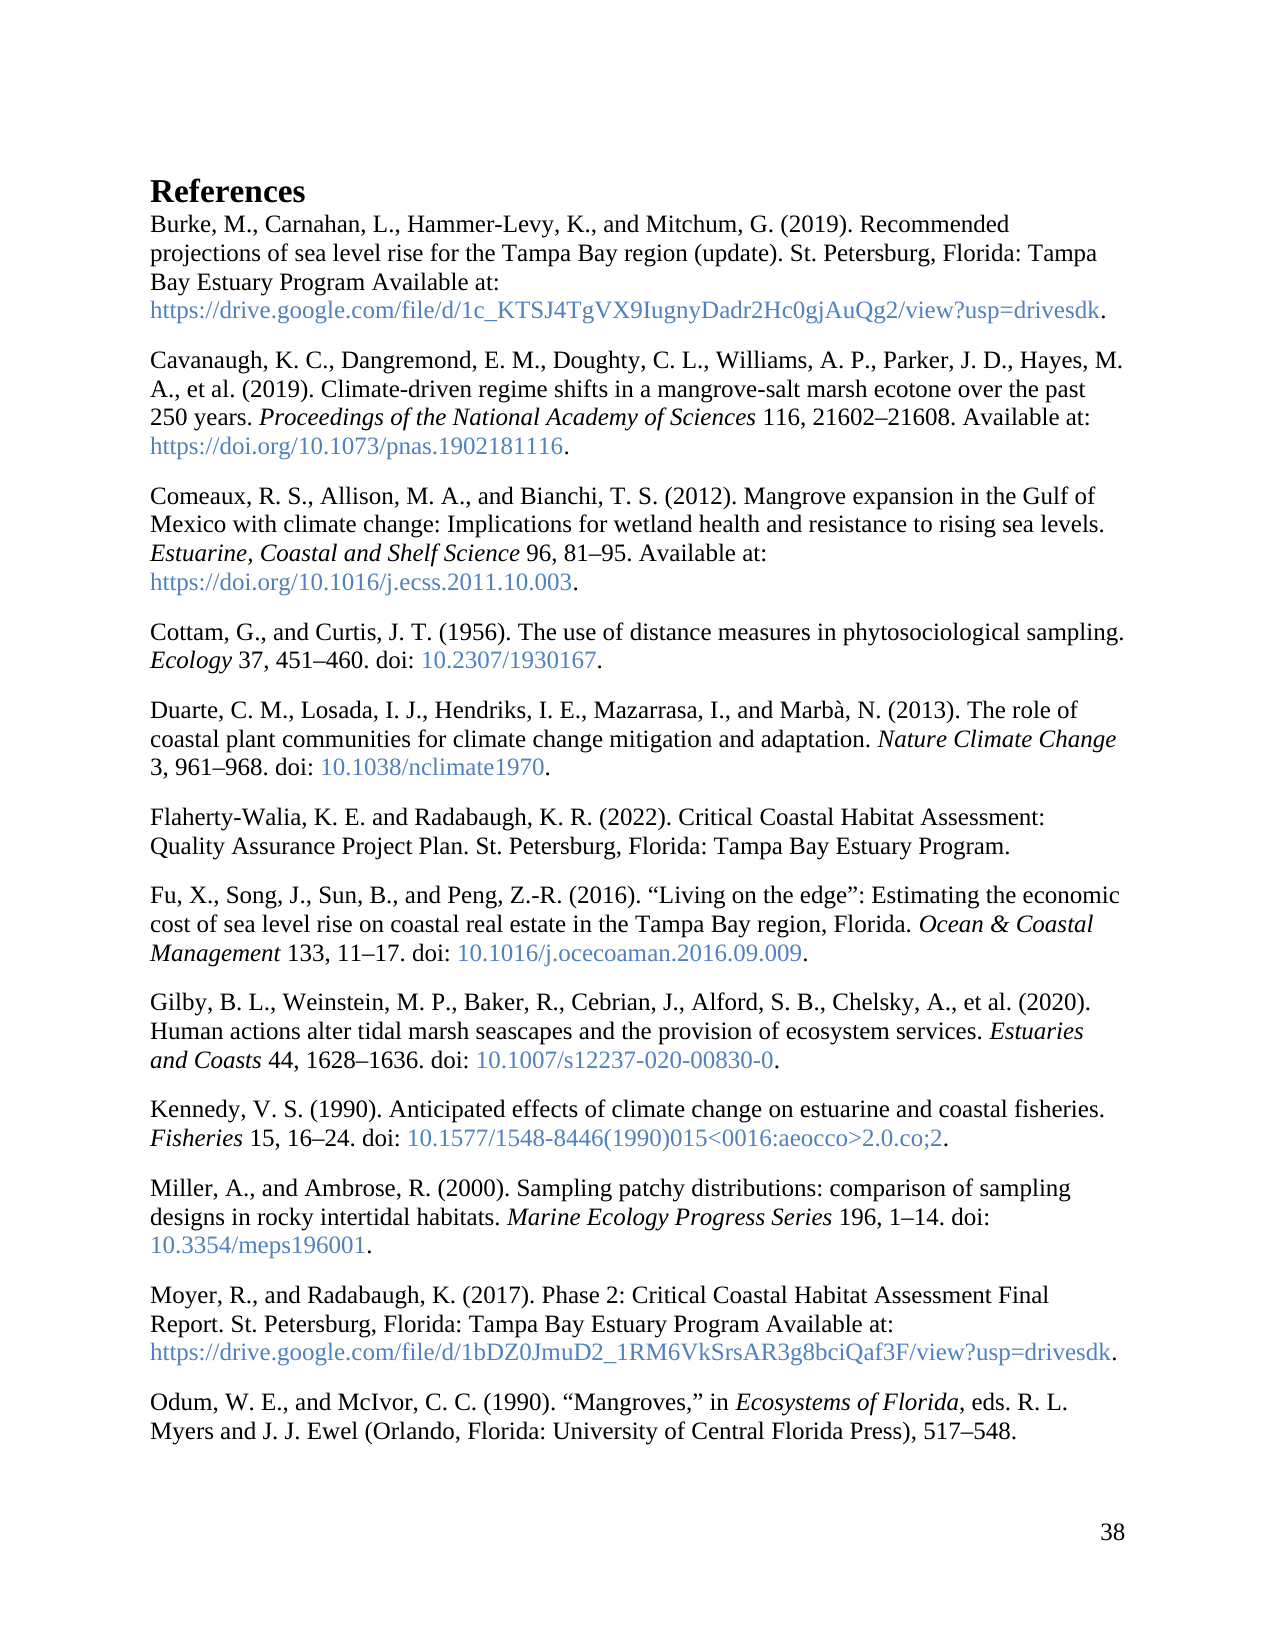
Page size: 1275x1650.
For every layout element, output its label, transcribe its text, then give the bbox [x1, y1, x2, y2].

text Cottam, G., and Curtis, J. T. (1956). The use of distance measures in phytosociological sampling. Ecology 37, 451–460. doi: 10.2307/1930167. [150, 617, 1125, 674]
text Burke, M., Carnahan, L., Hammer-Levy, K., and Mitchum, G. (2019). Recommended projections of sea level rise for the Tampa Bay region (update). St. Petersburg, Florida: Tampa Bay Estuary Program Available at: https://drive.google.com/file/d/1c_KTSJ4TgVX9IugnyDadr2Hc0gjAuQg2/view?usp=drivesdk. [150, 209, 1125, 324]
text Kennedy, V. S. (1990). Anticipated effects of climate change on estuarine and coastal fisheries. Fisheries 15, 16–24. doi: 10.1577/1548-8446(1990)015<0016:aeocco>2.0.co;2. [150, 1094, 1125, 1152]
text Duarte, C. M., Losada, I. J., Hendriks, I. E., Mazarrasa, I., and Marbà, N. (2013). The role of coastal plant communities for climate change mitigation and adaptation. Nature Climate Change 3, 961–968. doi: 10.1038/nclimate1970. [150, 695, 1125, 781]
text Fu, X., Song, J., Sun, B., and Peng, Z.-R. (2016). “Living on the edge”: Estimating the economic cost of sea level rise on coastal real estate in the Tampa Bay region, Florida. Ocean & Coastal Management 133, 11–17. doi: 10.1016/j.ocecoaman.2016.09.009. [150, 880, 1125, 967]
text Miller, A., and Ambrose, R. (2000). Sampling patchy distributions: comparison of sampling designs in rocky intertidal habitats. Marine Ecology Progress Series 196, 1–14. doi: 10.3354/meps196001. [150, 1173, 1125, 1259]
text Moyer, R., and Radabaugh, K. (2017). Phase 2: Critical Coastal Habitat Assessment Final Report. St. Petersburg, Florida: Tampa Bay Estuary Program Available at: https://drive.google.com/file/d/1bDZ0JmuD2_1RM6VkSrsAR3g8bciQaf3F/view?usp=drivesdk. [150, 1280, 1125, 1366]
text Gilby, B. L., Weinstein, M. P., Baker, R., Cebrian, J., Alford, S. B., Chelsky, A., et al. (2020). Human actions alter tidal marsh seascapes and the provision of ecosystem services. Estuaries and Coasts 44, 1628–1636. doi: 10.1007/s12237-020-00830-0. [150, 987, 1125, 1074]
subtitle References [150, 171, 1125, 209]
text Comeaux, R. S., Allison, M. A., and Bianchi, T. S. (2012). Mangrove expansion in the Gulf of Mexico with climate change: Implications for wetland health and resistance to rising sea levels. Estuarine, Coastal and Shelf Science 96, 81–95. Available at: https://doi.org/10.1016/j.ecss.2011.10.003. [150, 481, 1125, 596]
text Cavanaugh, K. C., Dangremond, E. M., Doughty, C. L., Williams, A. P., Parker, J. D., Hayes, M. A., et al. (2019). Climate-driven regime shifts in a mangrove-salt marsh ecotone over the past 250 years. Proceedings of the National Academy of Sciences 116, 21602–21608. Available at: https://doi.org/10.1073/pnas.1902181116. [150, 345, 1125, 460]
text Flaherty-Walia, K. E. and Radabaugh, K. R. (2022). Critical Coastal Habitat Assessment: Quality Assurance Project Plan. St. Petersburg, Florida: Tampa Bay Estuary Program. [150, 802, 1125, 859]
text Odum, W. E., and McIvor, C. C. (1990). “Mangroves,” in Ecosystems of Florida, eds. R. L. Myers and J. J. Ewel (Orlando, Florida: University of Central Florida Press), 517–548. [150, 1387, 1125, 1444]
